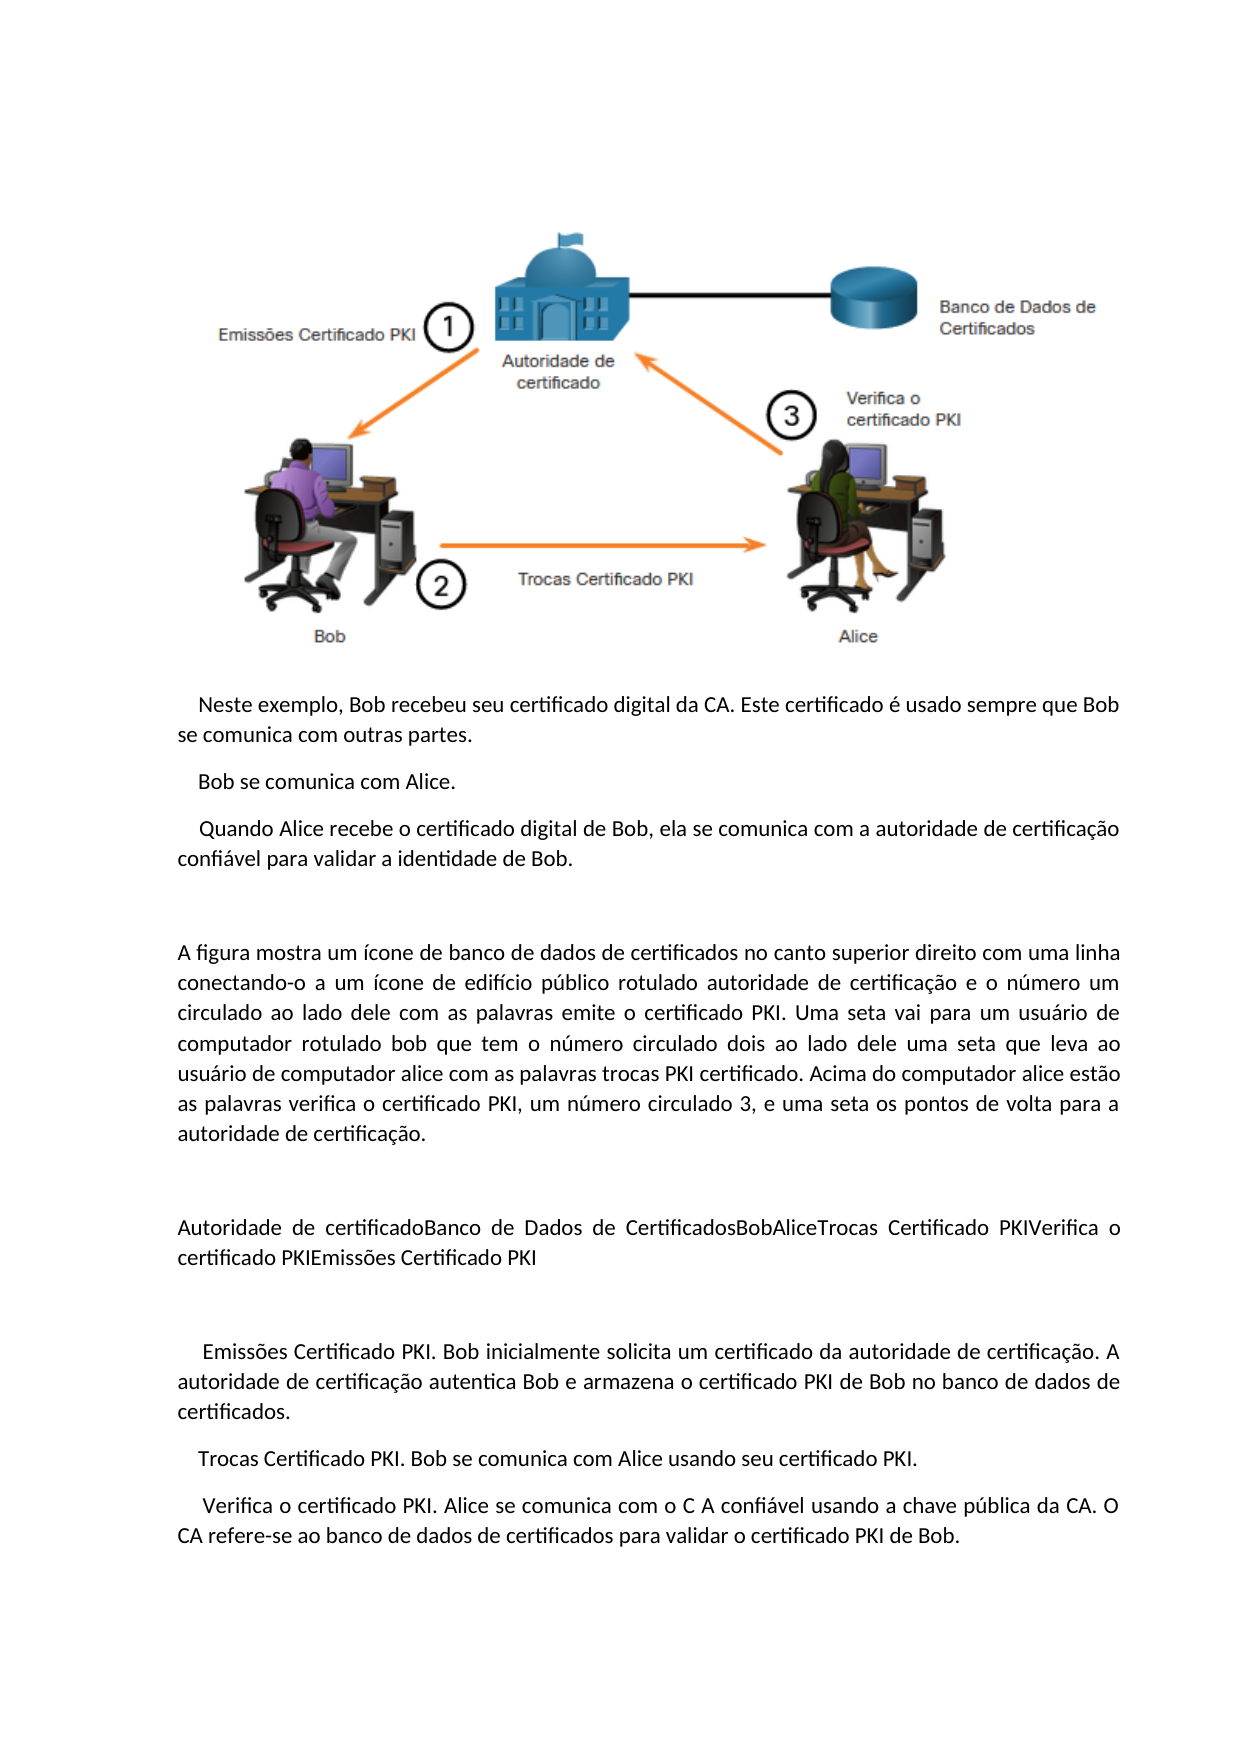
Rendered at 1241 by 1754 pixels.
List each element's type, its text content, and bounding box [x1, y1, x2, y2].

text Neste exemplo, Bob recebeu seu certificado digital da CA. Este certificado é usado sempre que Bob se comunica com outras partes. [177, 690, 1122, 748]
text A figura mostra um ícone de banco de dados de certificados no canto superior direito com uma linha conectando-o a um ícone de edifício público rotulado autoridade de certificação e o número um circulado ao lado dele com as palavras emite o certificado PKI. Uma seta vai para um usuário de computador rotulado bob que tem o número circulado dois ao lado dele uma seta que leva ao usuário de computador alice com as palavras trocas PKI certificado. Acima do computador alice estão as palavras verifica o certificado PKI, um número circulado 3, e uma seta os pontos de volta para a autoridade de certificação. [177, 938, 1122, 1147]
text Emissões Certificado PKI. Bob inicialmente solicita um certificado da autoridade de certificação. A autoridade de certificação autentica Bob e armazena o certificado PKI de Bob no banco de dados de certificados. [177, 1337, 1122, 1426]
text Trocas Certificado PKI. Bob se comunica com Alice usando seu certificado PKI. [177, 1444, 1122, 1472]
text Bob se comunica com Alice. [177, 767, 1122, 795]
text Verifica o certificado PKI. Alice se comunica com o C A confiável usando a chave pública da CA. O CA refere-se ao banco de dados de certificados para validar o certificado PKI de Bob. [177, 1491, 1122, 1549]
picture [177, 177, 1123, 672]
text Quando Alice recebe o certificado digital de Bob, ela se comunica com a autoridade de certificação confiável para validar a identidade de Bob. [177, 814, 1122, 872]
text Autoridade de certificadoBanco de Dados de CertificadosBobAliceTrocas Certificado PKIVerifica o certificado PKIEmissões Certificado PKI [177, 1213, 1122, 1271]
